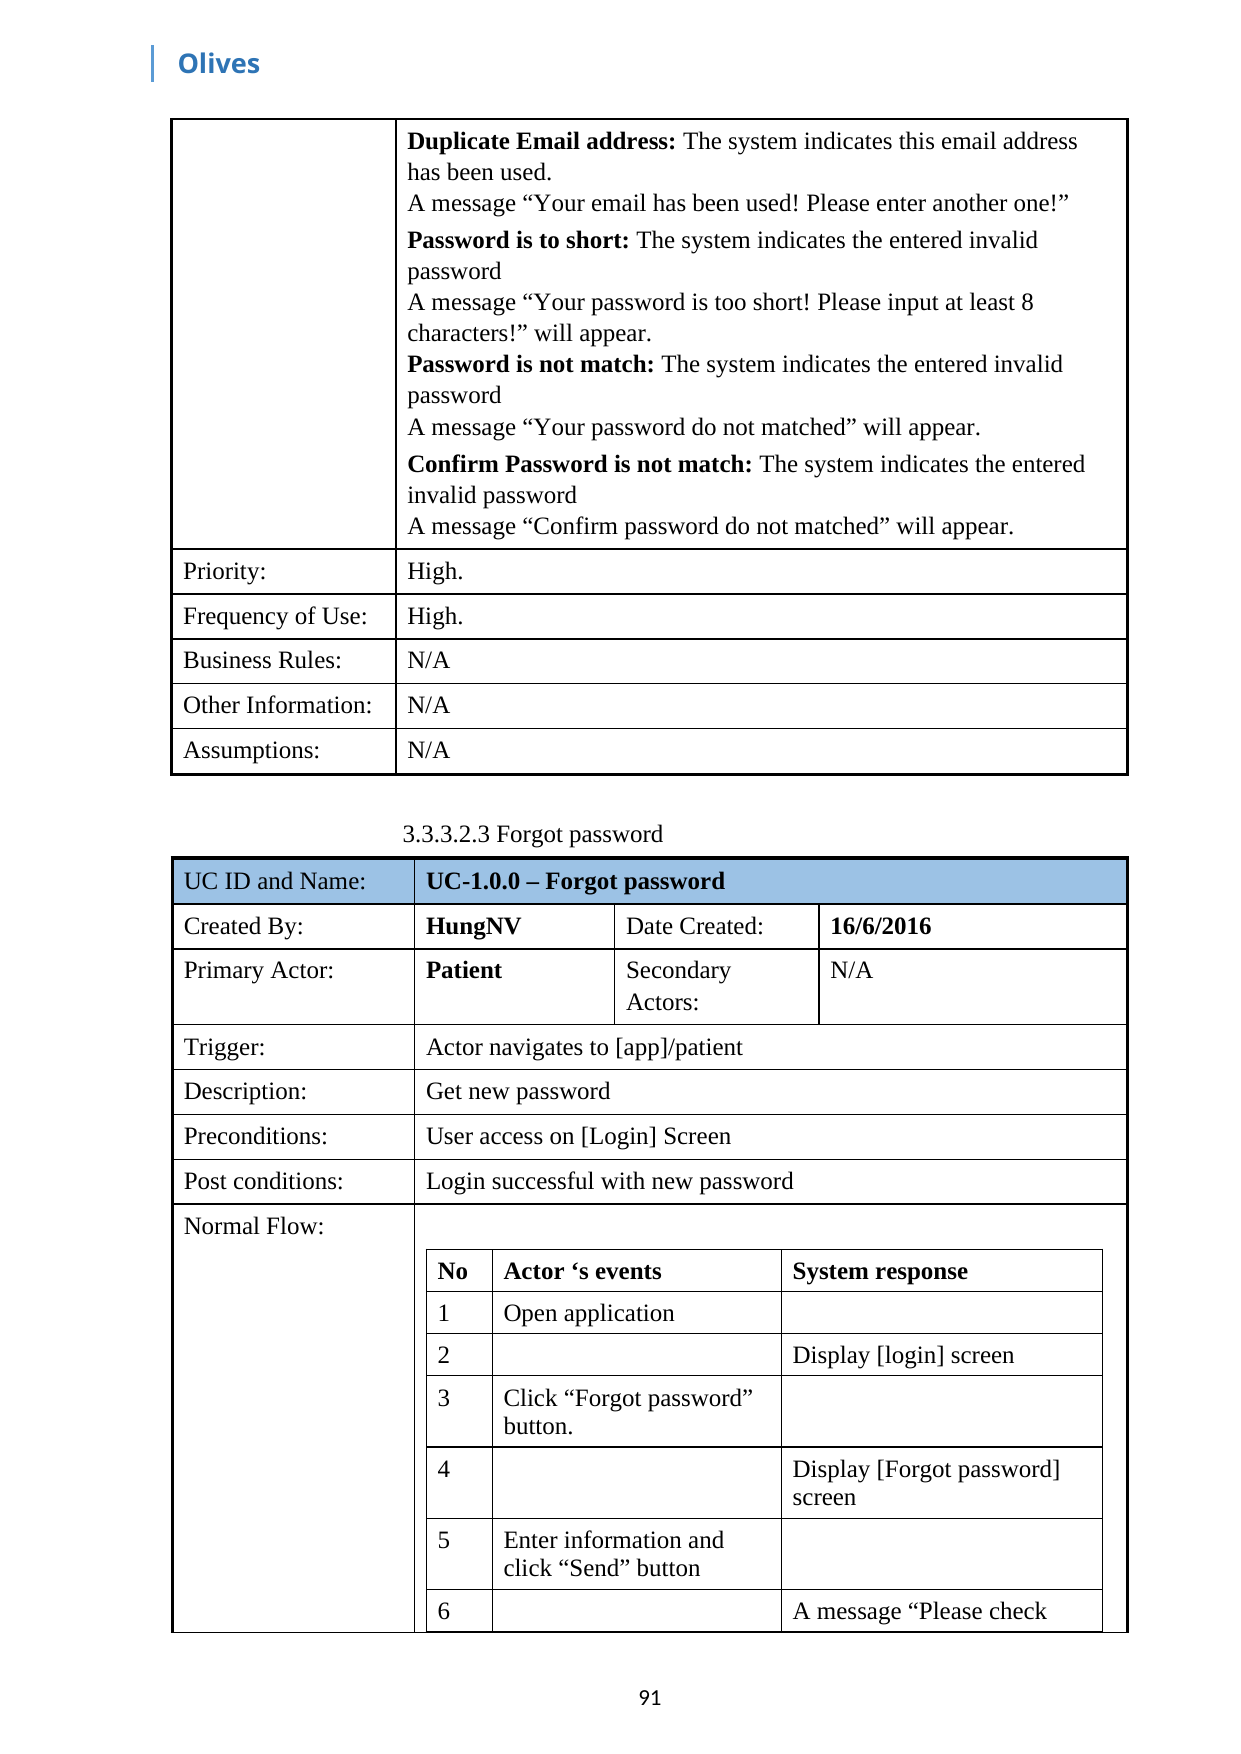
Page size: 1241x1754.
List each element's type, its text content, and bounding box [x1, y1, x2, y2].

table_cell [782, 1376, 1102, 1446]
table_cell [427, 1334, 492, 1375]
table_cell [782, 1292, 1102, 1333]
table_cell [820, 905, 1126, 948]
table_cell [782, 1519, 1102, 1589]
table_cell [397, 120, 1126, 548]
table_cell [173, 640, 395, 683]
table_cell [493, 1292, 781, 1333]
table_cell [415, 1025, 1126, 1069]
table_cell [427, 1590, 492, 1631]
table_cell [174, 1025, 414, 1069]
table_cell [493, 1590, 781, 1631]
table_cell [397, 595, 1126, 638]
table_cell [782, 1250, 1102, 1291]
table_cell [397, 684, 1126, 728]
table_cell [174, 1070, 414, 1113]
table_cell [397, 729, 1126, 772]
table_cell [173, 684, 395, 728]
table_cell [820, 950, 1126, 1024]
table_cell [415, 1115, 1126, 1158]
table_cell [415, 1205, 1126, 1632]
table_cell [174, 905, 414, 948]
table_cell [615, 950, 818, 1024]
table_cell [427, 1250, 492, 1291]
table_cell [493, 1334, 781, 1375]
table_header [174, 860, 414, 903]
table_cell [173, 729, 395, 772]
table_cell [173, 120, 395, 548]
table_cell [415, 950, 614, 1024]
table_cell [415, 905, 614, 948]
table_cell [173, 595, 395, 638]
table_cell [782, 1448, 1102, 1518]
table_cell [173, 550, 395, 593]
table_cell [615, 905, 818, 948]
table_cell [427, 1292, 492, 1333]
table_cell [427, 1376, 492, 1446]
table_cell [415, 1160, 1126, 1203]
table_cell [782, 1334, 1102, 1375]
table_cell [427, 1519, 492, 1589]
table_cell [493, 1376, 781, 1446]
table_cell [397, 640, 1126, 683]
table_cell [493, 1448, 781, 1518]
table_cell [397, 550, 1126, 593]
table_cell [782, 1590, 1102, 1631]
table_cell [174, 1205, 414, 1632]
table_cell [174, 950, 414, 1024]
text 3.3.3.2.3 Forgot password [177, 819, 1122, 848]
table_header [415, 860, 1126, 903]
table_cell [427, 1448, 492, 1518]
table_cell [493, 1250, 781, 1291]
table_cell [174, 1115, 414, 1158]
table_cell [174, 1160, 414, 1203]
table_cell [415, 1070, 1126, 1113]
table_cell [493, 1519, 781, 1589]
